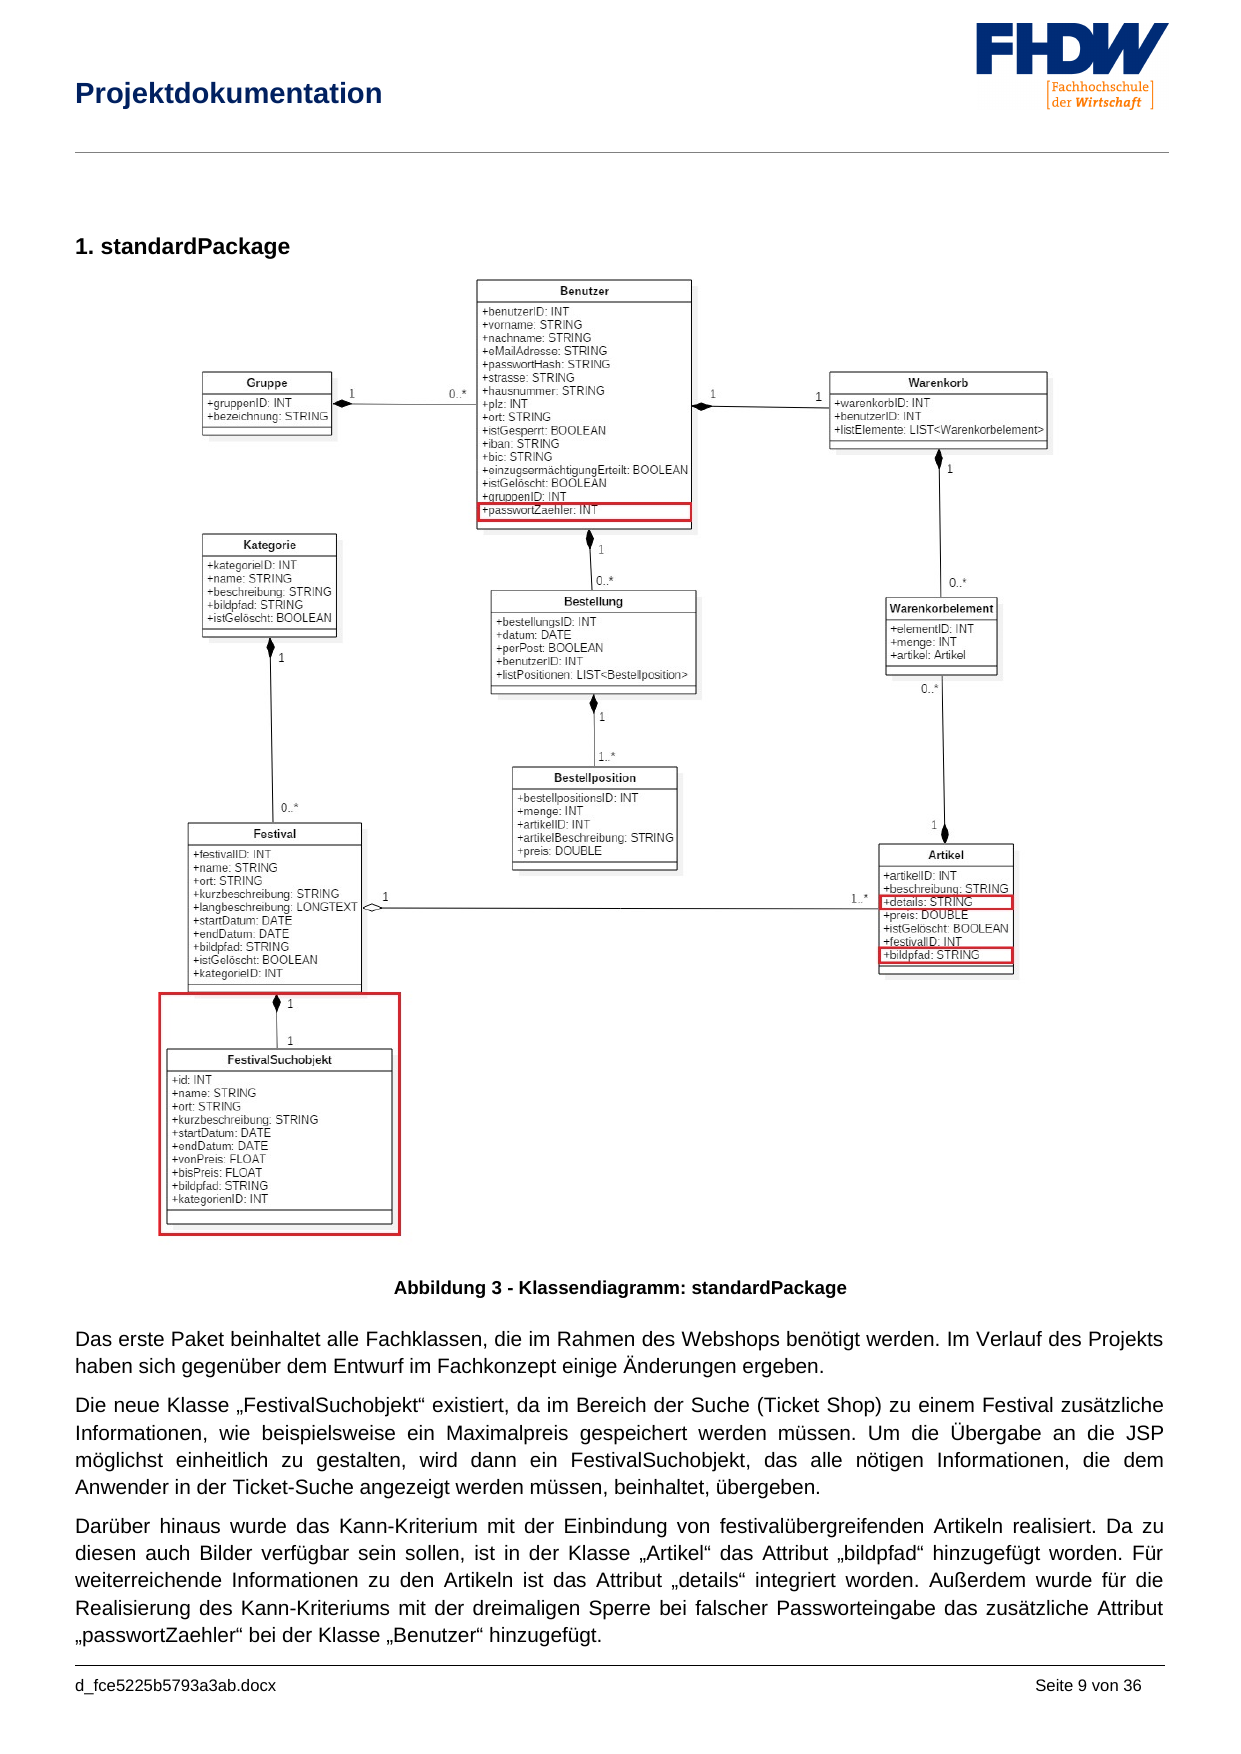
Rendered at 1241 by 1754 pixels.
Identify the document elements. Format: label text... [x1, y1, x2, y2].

picture [976, 23, 1169, 110]
text 1. standardPackage [75, 232, 1165, 259]
text Das erste Paket beinhaltet alle Fachklassen, die im Rahmen des Webshops benötigt werden. Im Verlauf des Projekts haben sich gegenüber dem Entwurf im Fachkonzept einige Änderungen ergeben. [75, 1323, 1165, 1378]
picture [158, 272, 1082, 1259]
text Die neue Klasse „FestivalSuchobjekt“ existiert, da im Bereich der Suche (Ticket Shop) zu einem Festival zusätzliche Informationen, wie beispielsweise ein Maximalpreis gespeichert werden müssen. Um die Übergabe an die JSP möglichst einheitlich zu gestalten, wird dann ein FestivalSuchobjekt, das alle nötigen Informationen, die dem Anwender in der Ticket-Suche angezeigt werden müssen, beinhaltet, übergeben. [75, 1390, 1165, 1498]
text Darüber hinaus wurde das Kann-Kriterium mit der Einbindung von festivalübergreifenden Artikeln realisiert. Da zu diesen auch Bilder verfügbar sein sollen, ist in der Klasse „Artikel“ das Attribut „bildpfad“ hinzugefügt worden. Für weiterreichende Informationen zu den Artikeln ist das Attribut „details“ integriert worden. Außerdem wurde für die Realisierung des Kann-Kriteriums mit der dreimaligen Sperre bei falscher Passworteingabe das zusätzliche Attribut „passwortZaehler“ bei der Klasse „Benutzer“ hinzugefügt. [75, 1511, 1165, 1646]
text Abbildung 3 - Klassendiagramm: standardPackage [75, 1271, 1165, 1298]
